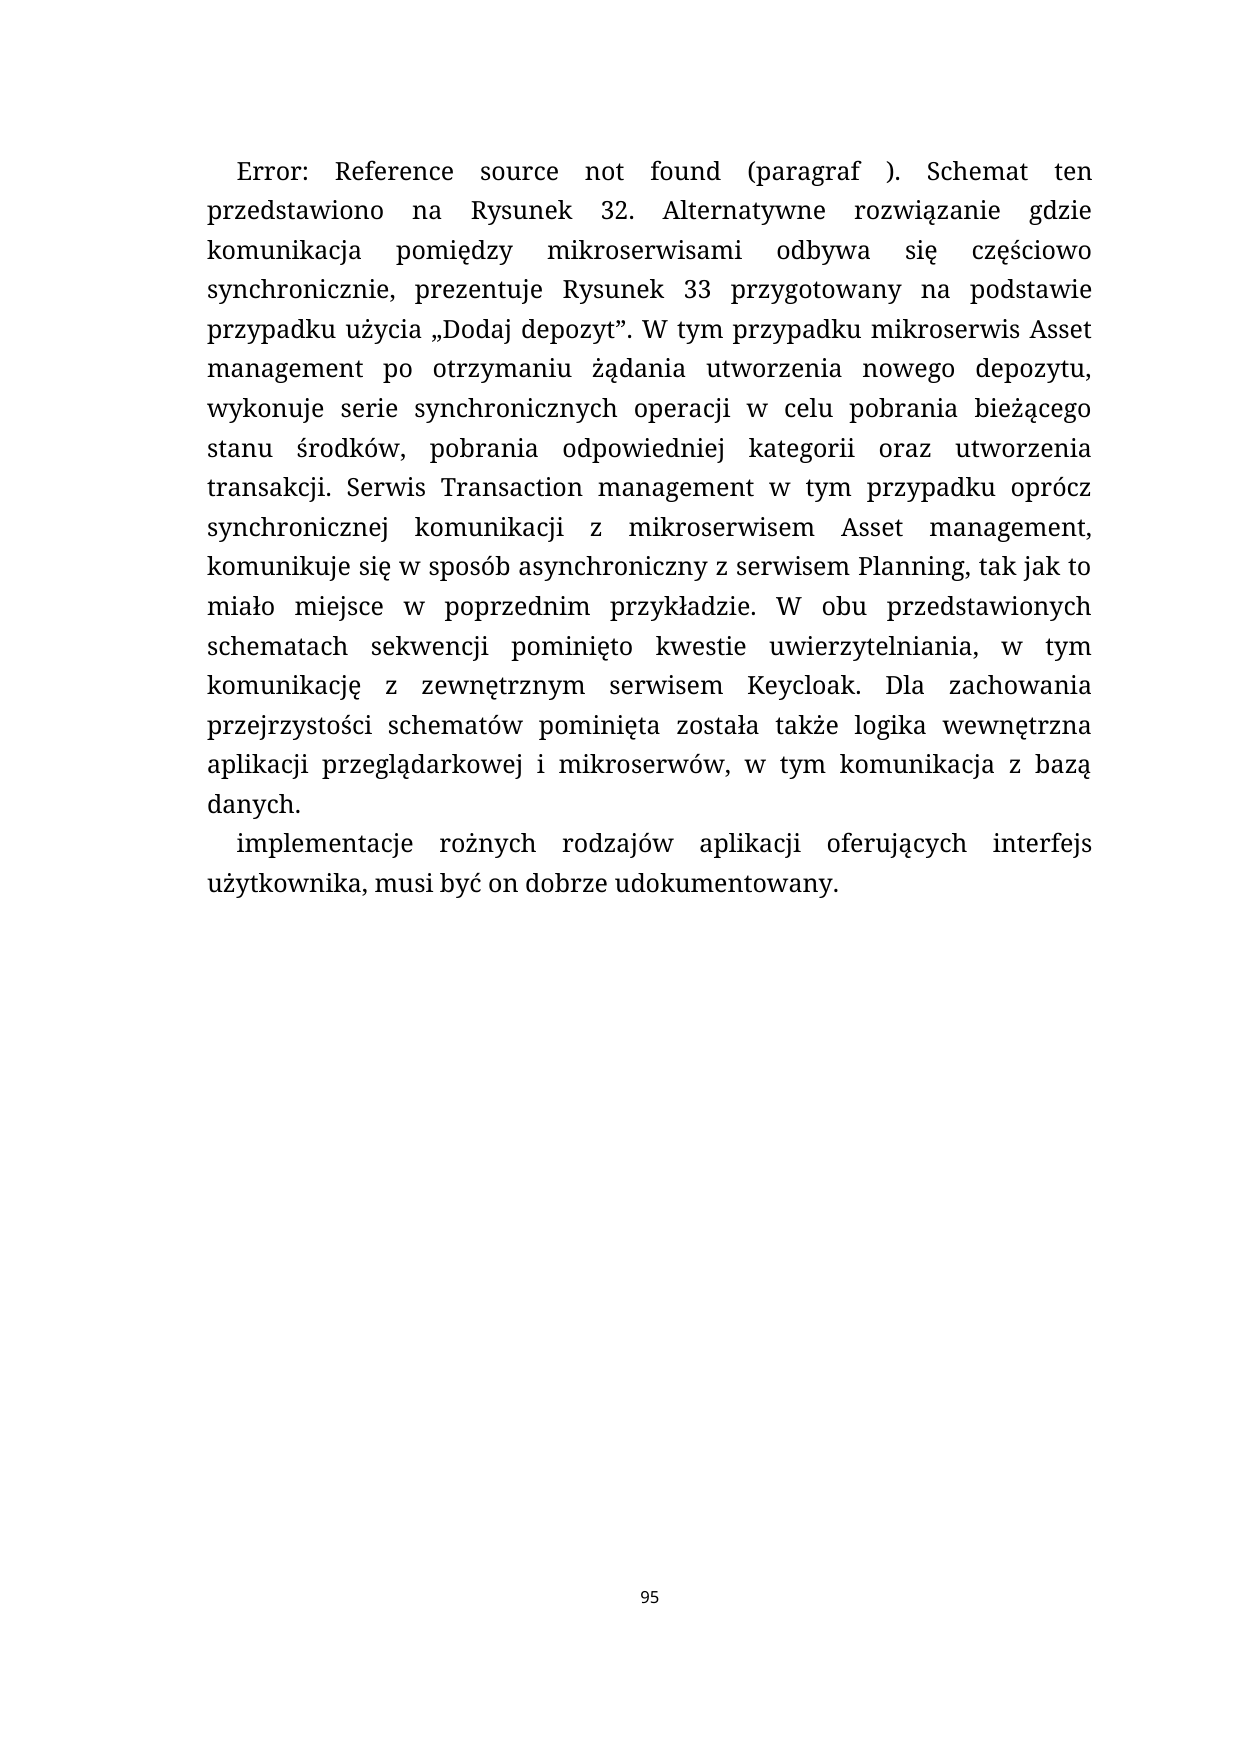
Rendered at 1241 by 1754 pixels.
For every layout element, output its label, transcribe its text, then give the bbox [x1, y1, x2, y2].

text Tabela 6 (paragraf 5.1.4). Schemat ten przedstawiono na Rysunek 32. Alternatywne rozwiązanie gdzie komunikacja pomiędzy mikroserwisami odbywa się częściowo synchronicznie, prezentuje Rysunek 33 przygotowany na podstawie przypadku użycia „Dodaj depozyt”. W tym przypadku mikroserwis Asset management po otrzymaniu żądania utworzenia nowego depozytu, wykonuje serie synchronicznych operacji w celu pobrania bieżącego stanu środków, pobrania odpowiedniej kategorii oraz utworzenia transakcji. Serwis Transaction management w tym przypadku oprócz synchronicznej komunikacji z mikroserwisem Asset management, komunikuje się w sposób asynchroniczny z serwisem Planning, tak jak to miało miejsce w poprzednim przykładzie. W obu przedstawionych schematach sekwencji pominięto kwestie uwierzytelniania, w tym komunikację z zewnętrznym serwisem Keycloak. Dla zachowania przejrzystości schematów pominięta została także logika wewnętrzna aplikacji przeglądarkowej i mikroserwów, w tym komunikacja z bazą danych. [207, 148, 1092, 821]
text implementacje rożnych rodzajów aplikacji oferujących interfejs użytkownika, musi być on dobrze udokumentowany. [207, 821, 1092, 900]
